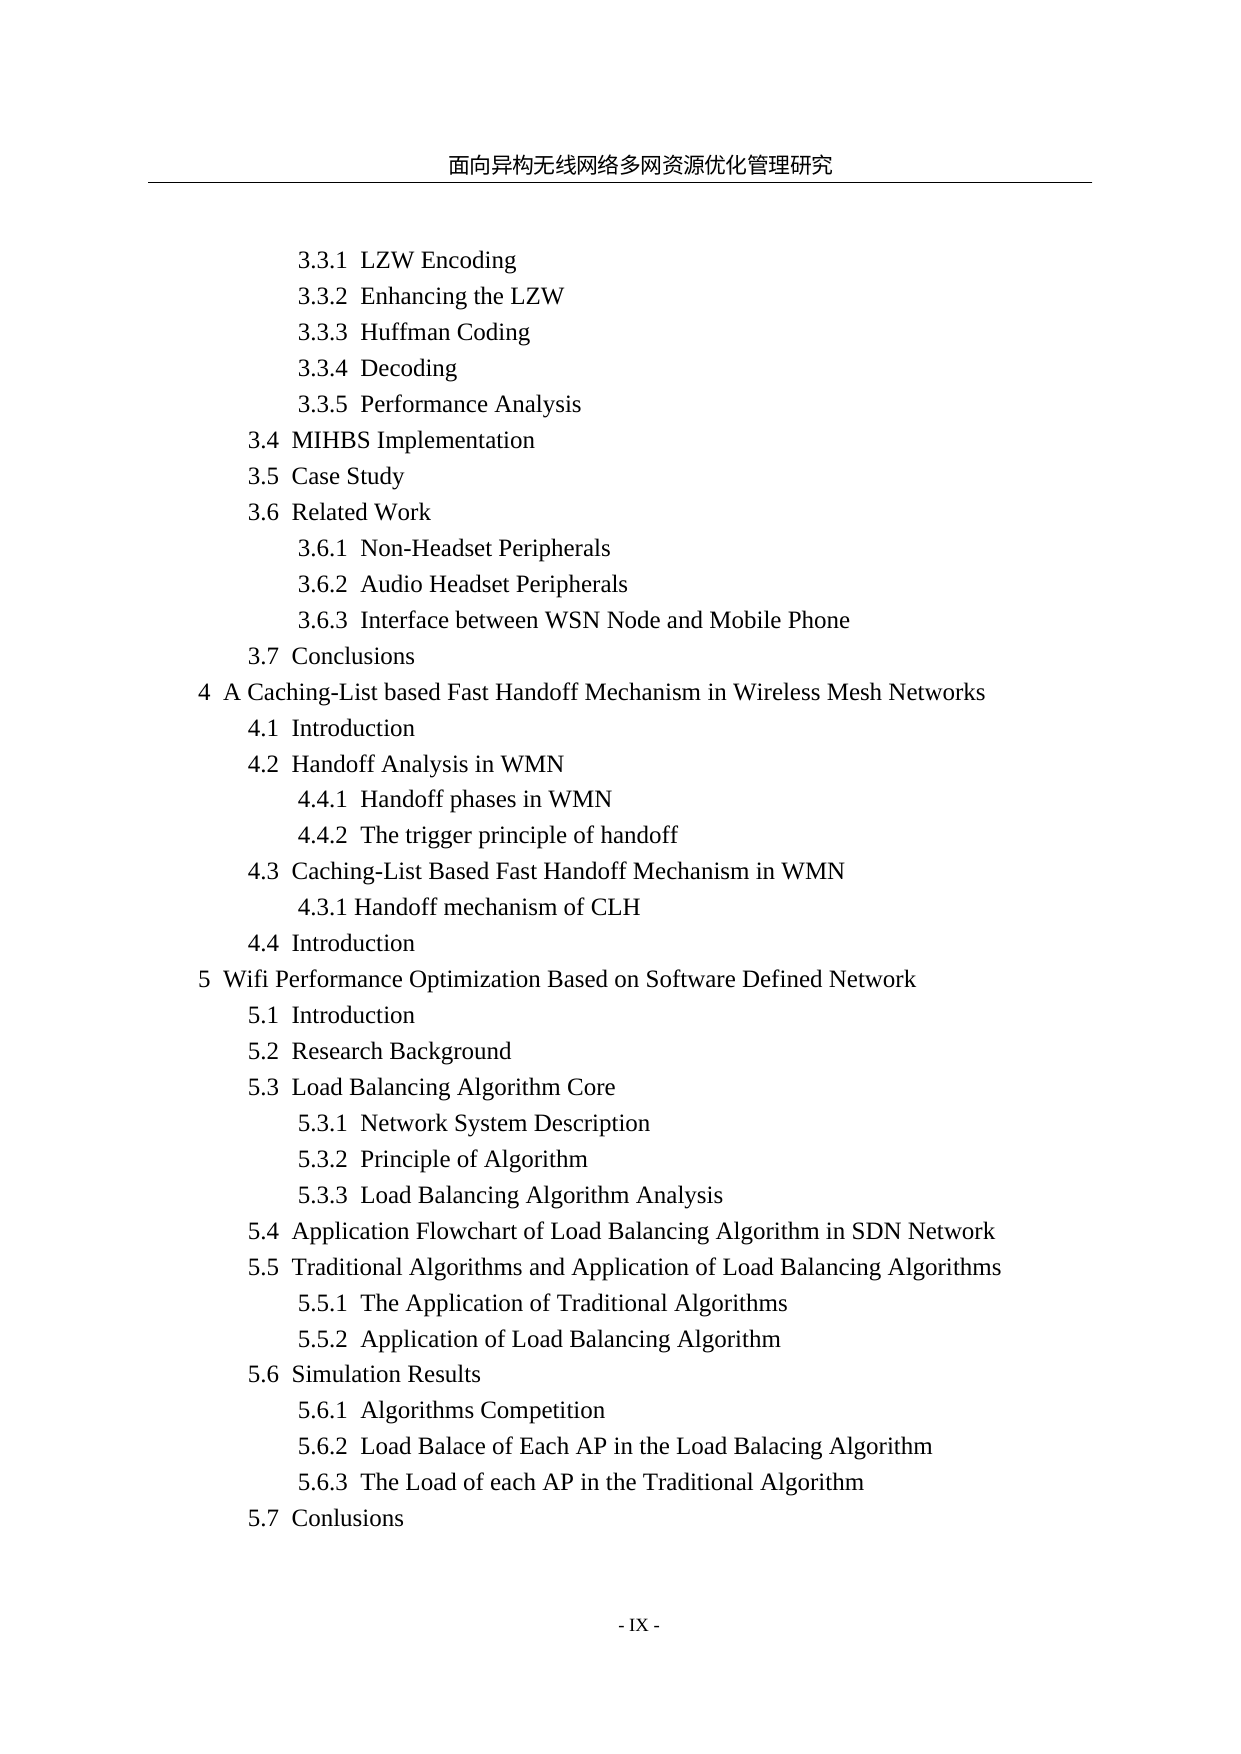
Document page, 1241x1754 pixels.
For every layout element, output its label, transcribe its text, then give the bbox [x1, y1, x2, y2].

text 3.3.5 Performance Analysis 55 [248, 389, 1092, 418]
text 3.6.3 Interface between WSN Node and Mobile Phone 63 [248, 605, 1092, 634]
text 4.3 Caching-List Based Fast Handoff Mechanism in WMN 68 [198, 856, 1092, 885]
text 5.5.2 Application of Load Balancing Algorithm 83 [248, 1324, 1092, 1352]
text 3.3.3 Huffman Coding 53 [248, 317, 1092, 346]
text 5.7 Conlusions 87 [198, 1503, 1092, 1532]
text 5.3.3 Load Balancing Algorithm Analysis 81 [248, 1180, 1092, 1209]
text 5.5.1 The Application of Traditional Algorithms 83 [248, 1288, 1092, 1316]
text 3.5 Case Study 61 [198, 461, 1092, 490]
text 4.4.1 Handoff phases in WMN 66 [248, 784, 1092, 813]
text 4.4.2 The trigger principle of handoff 67 [248, 821, 1092, 849]
text 5.6.1 Algorithms Competition 84 [248, 1396, 1092, 1424]
text 3.6.2 Audio Headset Peripherals 62 [248, 569, 1092, 598]
text 3.7 Conclusions 63 [198, 641, 1092, 669]
text 5 Wifi Performance Optimization Based on Software Defined Network 76 [198, 964, 1092, 993]
text 5.6.2 Load Balace of Each AP in the Load Balacing Algorithm 84 [248, 1431, 1092, 1460]
text 4.4 Introduction 74 [198, 928, 1092, 957]
text 3.3.2 Enhancing the LZW 52 [248, 281, 1092, 310]
text 5.6.3 The Load of each AP in the Traditional Algorithm 86 [248, 1467, 1092, 1496]
text 5.3.2 Principle of Algorithm 79 [248, 1144, 1092, 1173]
text 4.3.1 Handoff mechanism of CLH 71 [248, 892, 1092, 921]
text 4 A Caching-List based Fast Handoff Mechanism in Wireless Mesh Networks 64 [198, 677, 1092, 706]
text 5.4 Application Flowchart of Load Balancing Algorithm in SDN Network 82 [198, 1216, 1092, 1244]
text 5.3 Load Balancing Algorithm Core 79 [198, 1072, 1092, 1101]
text 5.2 Research Background 78 [198, 1036, 1092, 1065]
text 3.4 MIHBS Implementation 58 [198, 425, 1092, 454]
text 3.3.4 Decoding 55 [248, 353, 1092, 382]
text 3.6.1 Non-Headset Peripherals 62 [248, 533, 1092, 562]
text 5.5 Traditional Algorithms and Application of Load Balancing Algorithms 83 [198, 1252, 1092, 1281]
text 3.6 Related Work 61 [198, 497, 1092, 526]
text 4.1 Introduction 64 [198, 713, 1092, 741]
text 5.1 Introduction 76 [198, 1000, 1092, 1029]
text 5.3.1 Network System Description 79 [248, 1108, 1092, 1137]
text 3.3.1 LZW Encoding 51 [248, 246, 1092, 274]
text 5.6 Simulation Results 84 [198, 1359, 1092, 1388]
text 4.2 Handoff Analysis in WMN 66 [198, 749, 1092, 777]
